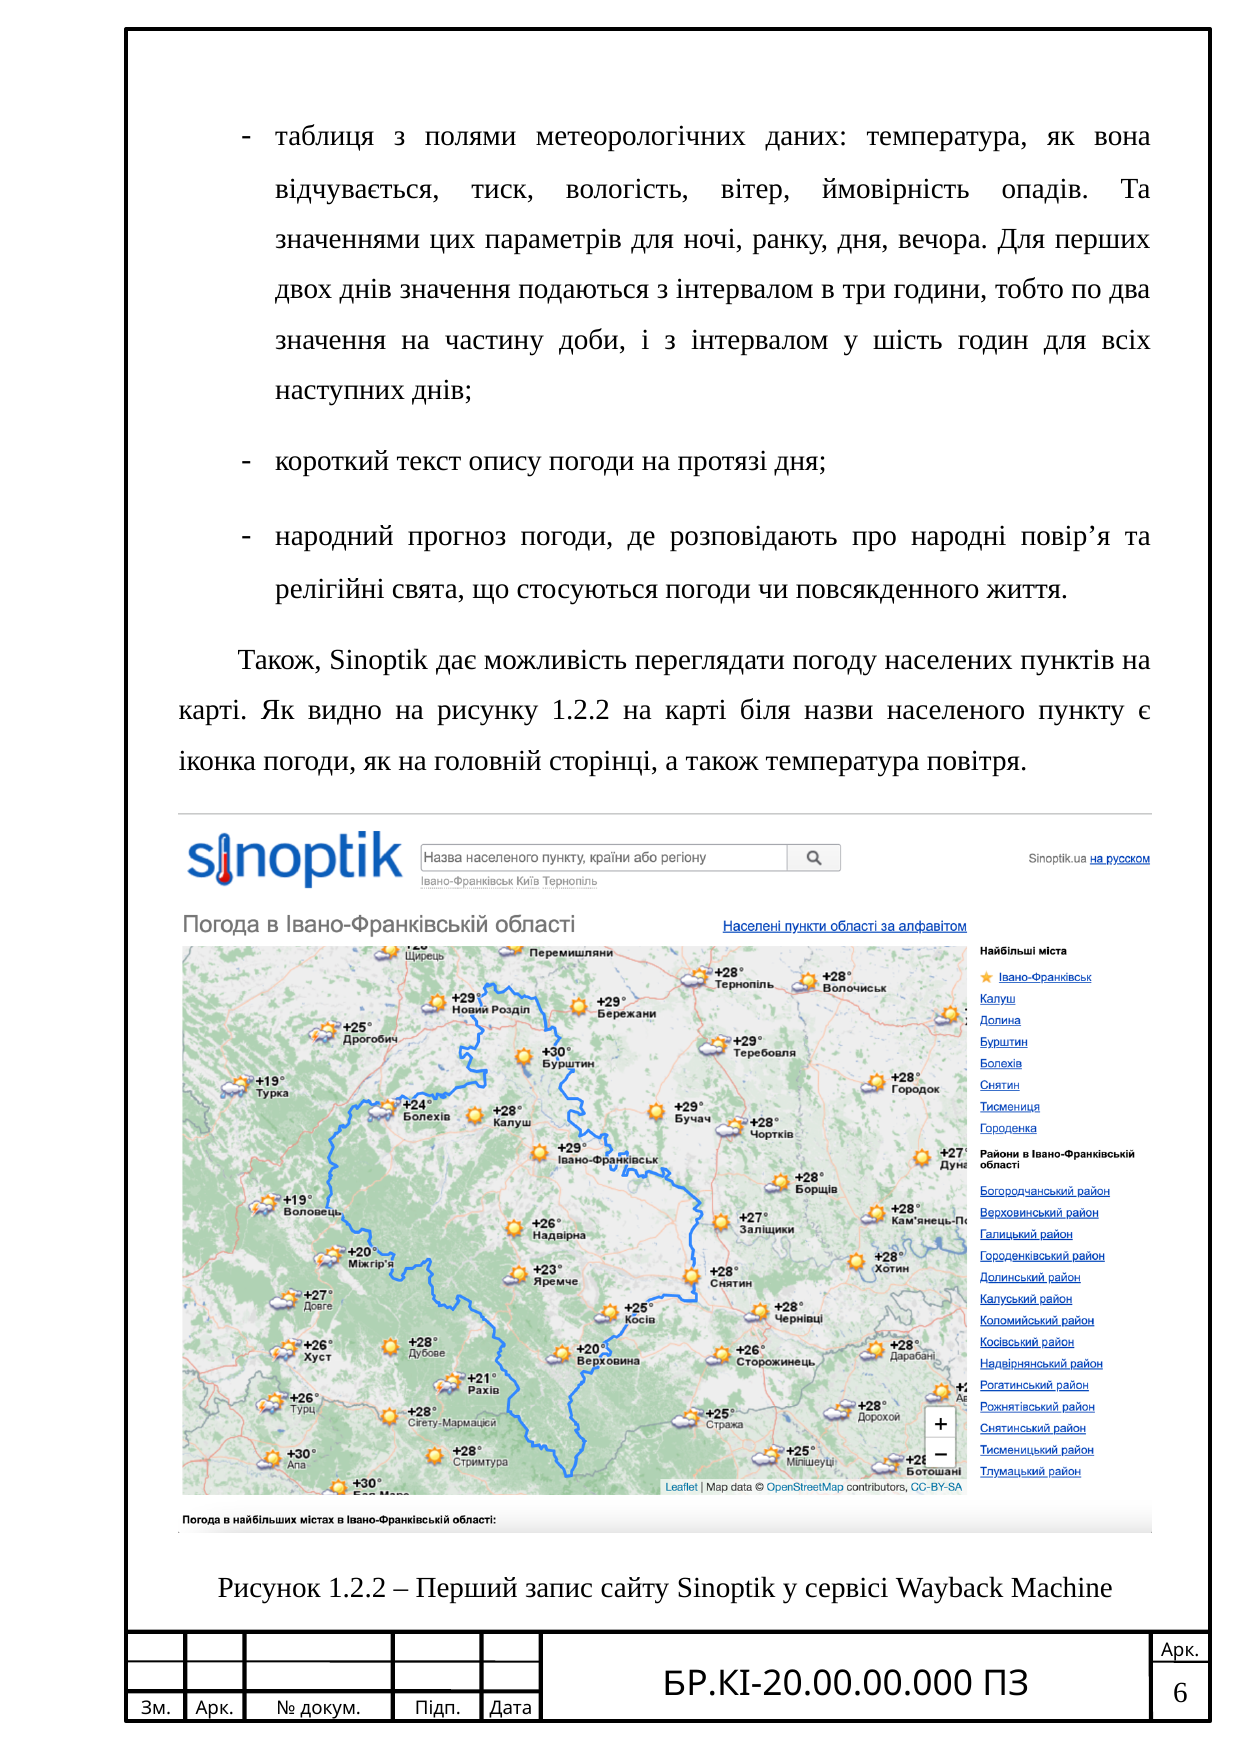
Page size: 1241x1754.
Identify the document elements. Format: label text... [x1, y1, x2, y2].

list короткий текст опису погоди на протязі дня; [237, 443, 1152, 479]
list таблиця з полями метеорологічних даних: температура, як вона відчувається, тиск, вологість, вітер, ймовірність опадів. Та значеннями цих параметрів для ночі, ранку, дня, вечора. Для перших двох днів значення подаються з інтервалом в три години, тобто по два значення на частину доби, і з інтервалом у шість годин для всіх наступних днів; [237, 118, 1152, 406]
text Також, Sinoptik дає можливість переглядати погоду населених пунктів на карті. Як видно на рисунку 1.2.2 на карті біля назви населеного пункту є іконка погоди, як на головній сторінці, а також температура повітря. [178, 642, 1152, 776]
text Рисунок 1.2.2 – Перший запис сайту Sinoptik у сервісі Wayback Machine [178, 1571, 1152, 1604]
list народний прогноз погоди, де розповідають про народні повір’я та релігійні свята, що стосуються погоди чи повсякденного життя. [237, 518, 1152, 604]
picture [178, 813, 1152, 1533]
